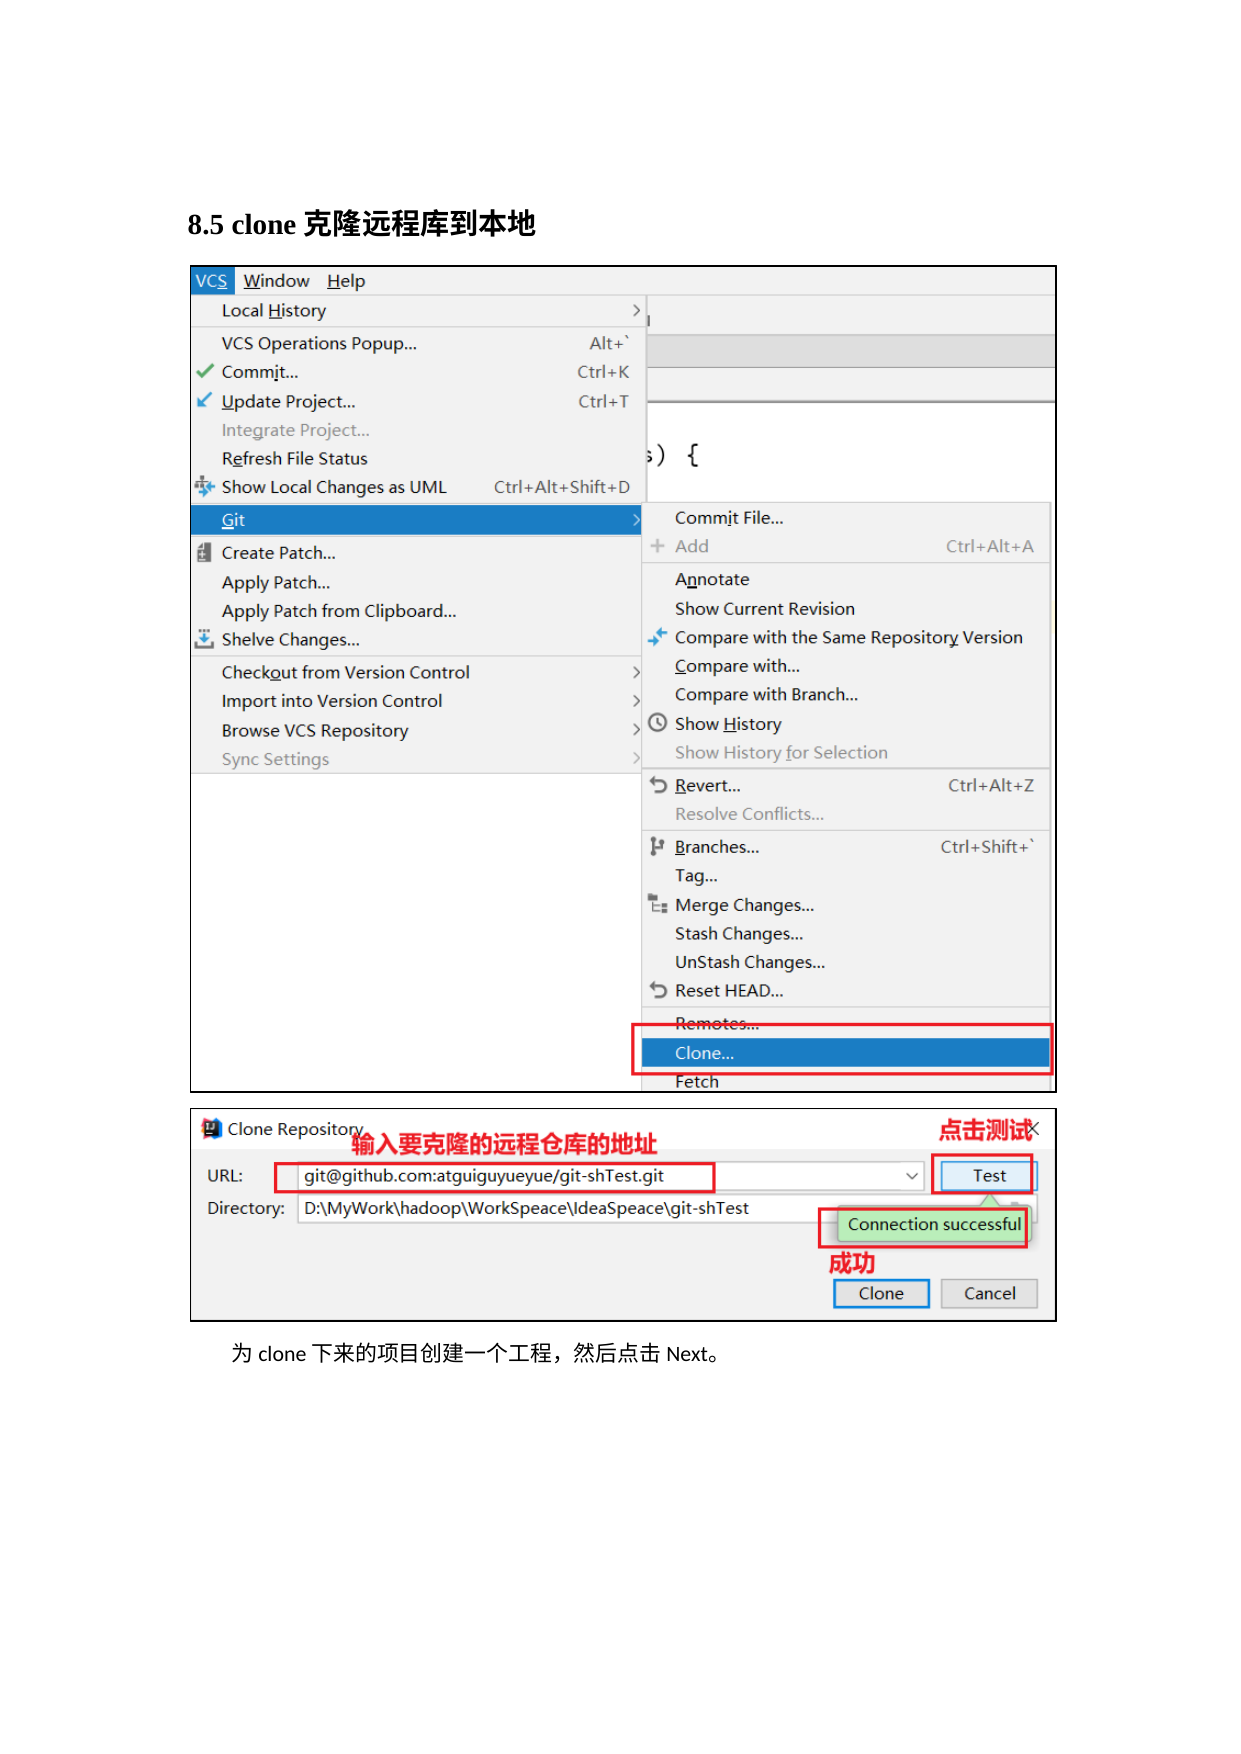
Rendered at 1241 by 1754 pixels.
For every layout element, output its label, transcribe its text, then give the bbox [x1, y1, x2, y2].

picture [191, 267, 1055, 1091]
picture [191, 1109, 1055, 1320]
subtitle clone 克隆远程库到本地 [187, 200, 1076, 242]
